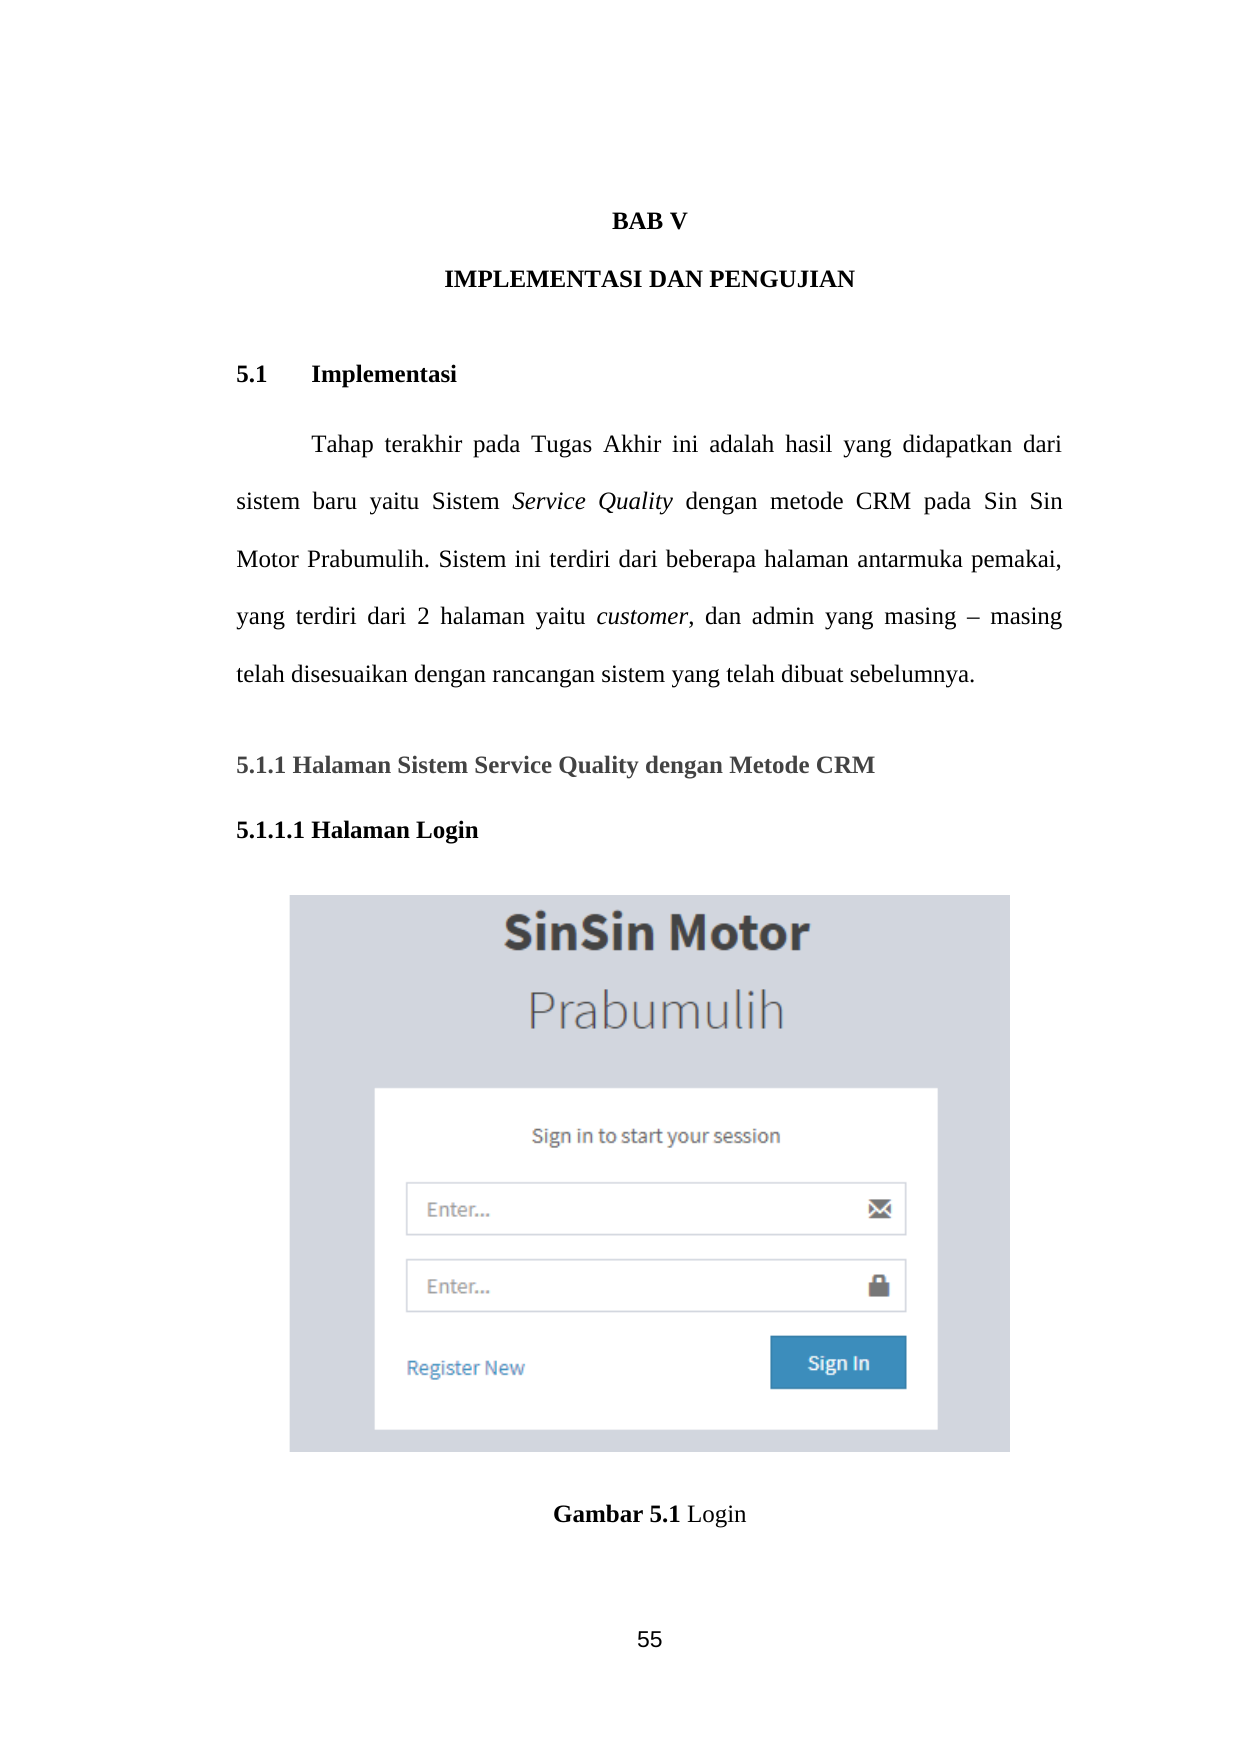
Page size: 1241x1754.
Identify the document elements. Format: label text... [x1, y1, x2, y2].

picture [289, 895, 1010, 1452]
text Gambar 5.1 Login [236, 1499, 1063, 1528]
text 5.1.1.1 Halaman Login [236, 816, 1063, 844]
text IMPLEMENTASI DAN PENGUJIAN [236, 264, 1063, 293]
list 5.1 Implementasi [236, 359, 1063, 388]
text 5.1.1 Halaman Sistem Service Quality dengan Metode CRM [236, 750, 1063, 778]
text BAB V [236, 206, 1063, 235]
text Tahap terakhir pada Tugas Akhir ini adalah hasil yang didapatkan dari sistem baru yaitu Sistem Service Quality dengan metode CRM pada Sin Sin Motor Prabumulih. Sistem ini terdiri dari beberapa halaman antarmuka pemakai, yang terdiri dari 2 halaman yaitu customer, dan admin yang masing – masing telah disesuaikan dengan rancangan sistem yang telah dibuat sebelumnya. [236, 429, 1063, 688]
